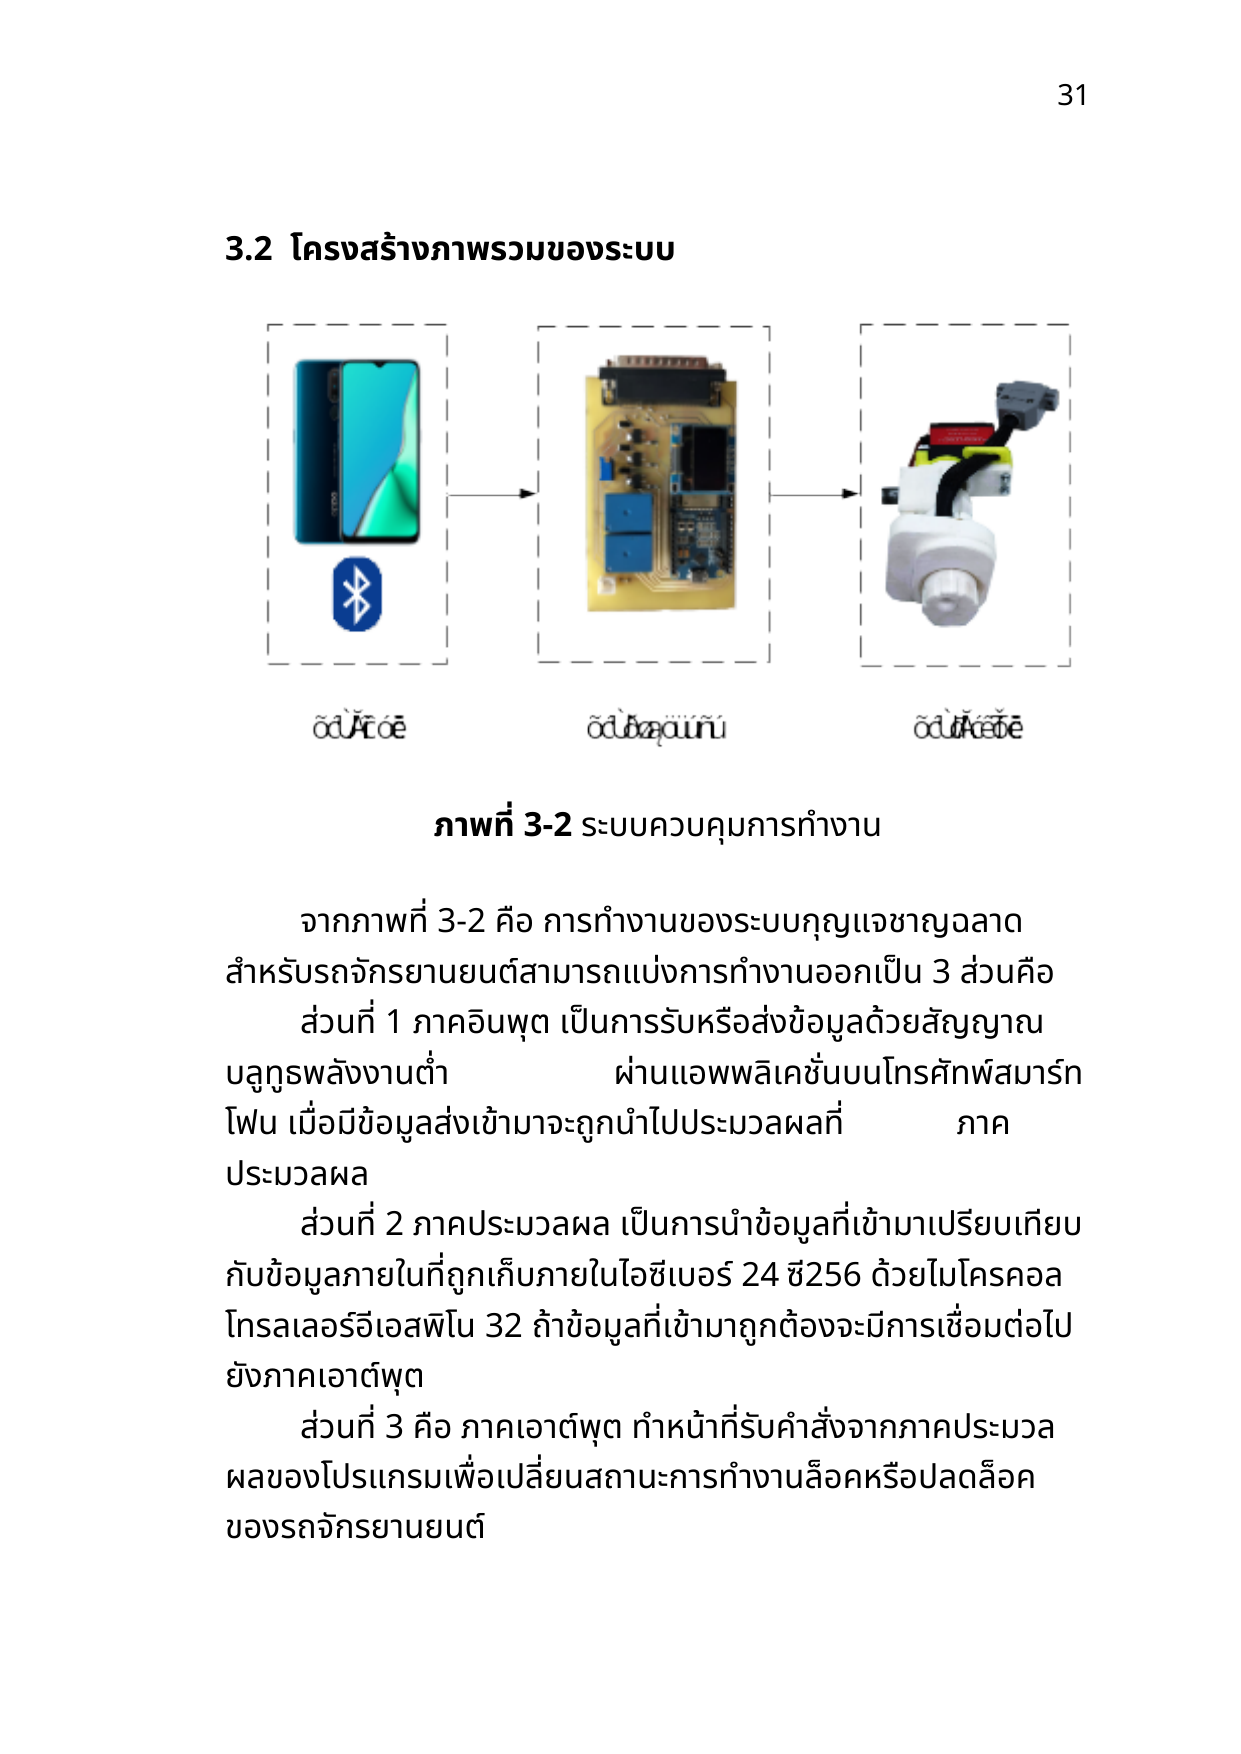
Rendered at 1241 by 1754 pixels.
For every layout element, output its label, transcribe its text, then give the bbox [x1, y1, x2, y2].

text ภาพที่ 3-2 ระบบควบคุมการทำงาน [225, 801, 1090, 852]
text จากภาพที่ 3-2 คือ การทำงานของระบบกุญแจชาญฉลาดสำหรับรถจักรยานยนต์สามารถแบ่งการทำงานออกเป็น 3 ส่วนคือ [225, 897, 1090, 998]
text ส่วนที่ 2 ภาคประมวลผล เป็นการนำข้อมูลที่เข้ามาเปรียบเทียบกับข้อมูลภายในที่ถูกเก็บภายในไอซีเบอร์ 24ซี256 ด้วยไมโครคอลโทรลเลอร์อีเอสพิโน 32 ถ้าข้อมูลที่เข้ามาถูกต้องจะมีการเชื่อมต่อไปยังภาคเอาต์พุต [225, 1200, 1090, 1402]
text ส่วนที่ 3 คือ ภาคเอาต์พุต ทำหน้าที่รับคำสั่งจากภาคประมวลผลของโปรแกรมเพื่อเปลี่ยนสถานะการทำงานล็อคหรือปลดล็อคของรถจักรยานยนต์ [225, 1402, 1090, 1554]
text ส่วนที่ 1 ภาคอินพุต เป็นการรับหรือส่งข้อมูลด้วยสัญญาณบลูทูธพลังงานต่ำ ผ่านแอพพลิเคชั่นบนโทรศัทพ์สมาร์ทโฟน เมื่อมีข้อมูลส่งเข้ามาจะถูกนำไปประมวลผลที่ ภาคประมวลผล [225, 998, 1090, 1200]
text 3.2 โครงสร้างภาพรวมของระบบ [225, 225, 1090, 276]
